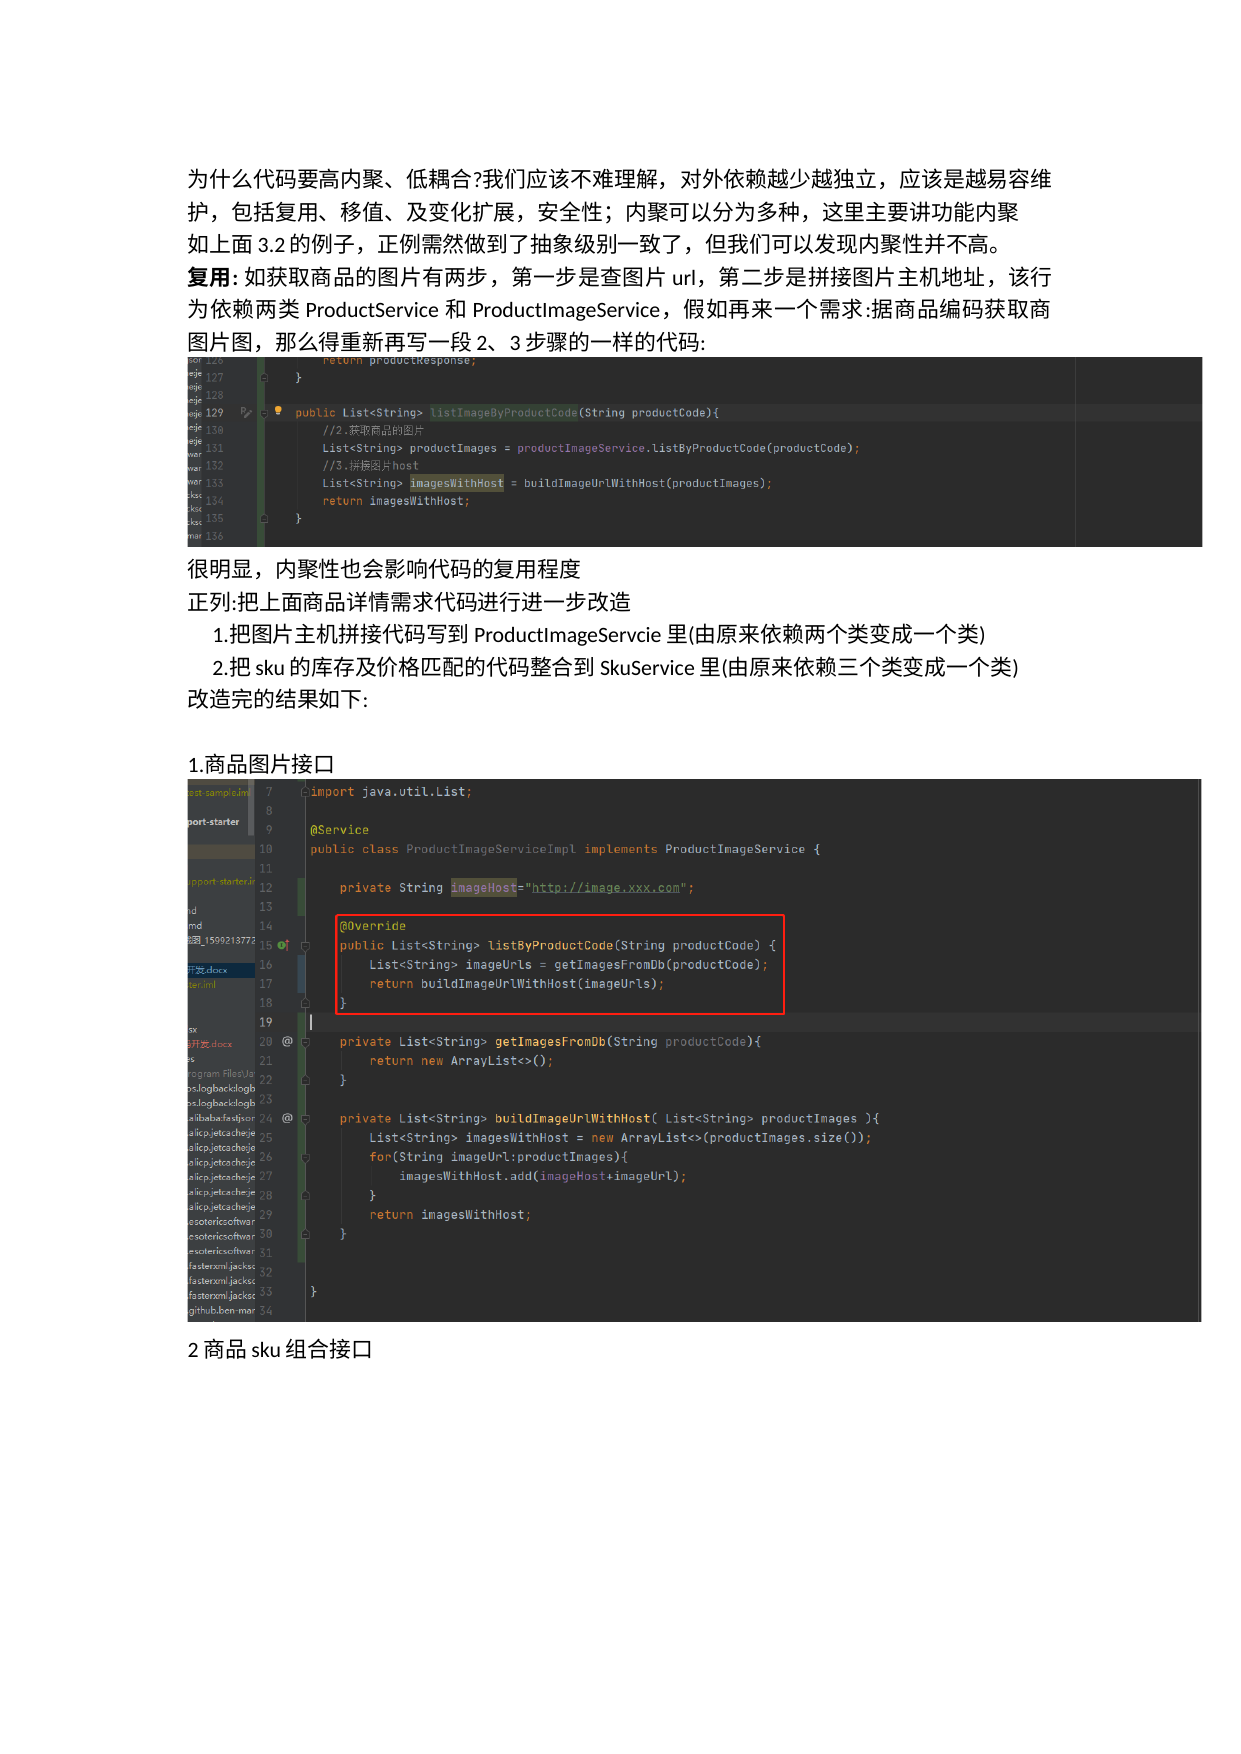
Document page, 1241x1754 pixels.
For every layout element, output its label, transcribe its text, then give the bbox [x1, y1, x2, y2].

picture [187, 357, 1203, 547]
text 改造完的结果如下: [187, 682, 1053, 714]
picture [187, 779, 1202, 1322]
text 1.把图片主机拼接代码写到ProductImageServcie里(由原来依赖两个类变成一个类) [187, 617, 1053, 649]
text 为什么代码要高内聚、低耦合?我们应该不难理解，对外依赖越少越独立，应该是越易容维护，包括复用、移值、及变化扩展，安全性；内聚可以分为多种，这里主要讲功能内聚 [187, 162, 1053, 227]
text 正列:把上面商品详情需求代码进行进一步改造 [187, 584, 1053, 617]
text 很明显，内聚性也会影响代码的复用程度 [187, 552, 1053, 584]
text 1.商品图片接口 [187, 747, 1053, 779]
text 2商品sku组合接口 [187, 1332, 1053, 1364]
text 复用: 如获取商品的图片有两步，第一步是查图片url，第二步是拼接图片主机地址，该行为依赖两类ProductService 和ProductImageService，假如再来一个需求:据商品编码获取商图片图，那么得重新再写一段2、3步骤的一样的代码: [187, 259, 1053, 357]
text 如上面3.2的例子，正例需然做到了抽象级别一致了，但我们可以发现内聚性并不高。 [187, 227, 1053, 259]
text 2.把sku的库存及价格匹配的代码整合到SkuService里(由原来依赖三个类变成一个类) [187, 649, 1053, 682]
